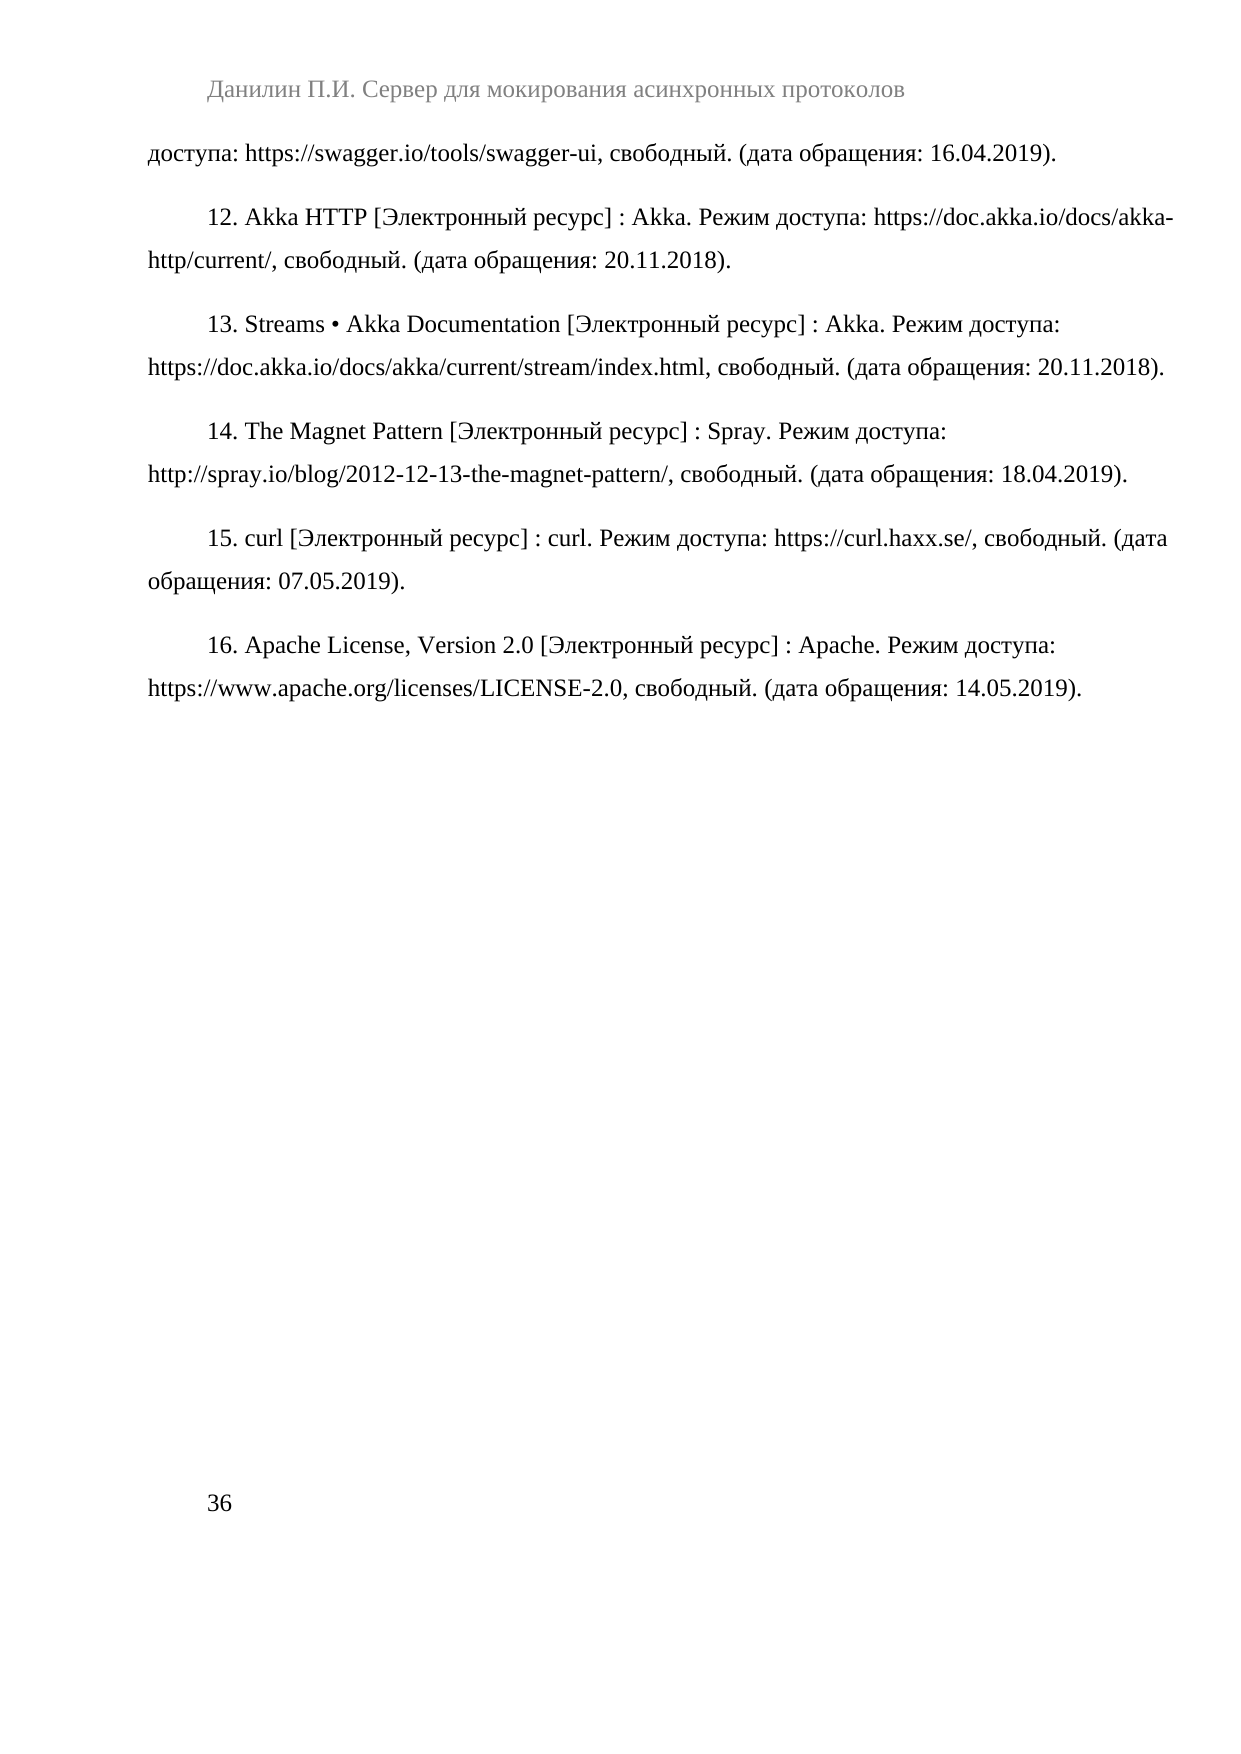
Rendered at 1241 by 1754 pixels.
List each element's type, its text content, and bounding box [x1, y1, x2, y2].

text 16. Apache License, Version 2.0 [Электронный ресурс] : Apache. Режим доступа: https://www.apache.org/licenses/LICENSE-2.0, свободный. (дата обращения: 14.05.2019). [148, 630, 1181, 702]
text 15. curl [Электронный ресурс] : curl. Режим доступа: https://curl.haxx.se/, свободный. (дата обращения: 07.05.2019). [148, 523, 1181, 595]
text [148, 138, 1181, 166]
text 12. Akka HTTP [Электронный ресурс] : Akka. Режим доступа: https://doc.akka.io/docs/akka-http/current/, свободный. (дата обращения: 20.11.2018). [148, 202, 1181, 273]
text 14. The Magnet Pattern [Электронный ресурс] : Spray. Режим доступа: http://spray.io/blog/2012-12-13-the-magnet-pattern/, свободный. (дата обращения: 18.04.2019). [148, 416, 1181, 488]
text 13. Streams • Akka Documentation [Электронный ресурс] : Akka. Режим доступа: https://doc.akka.io/docs/akka/current/stream/index.html, свободный. (дата обращения: 20.11.2018). [148, 309, 1181, 381]
